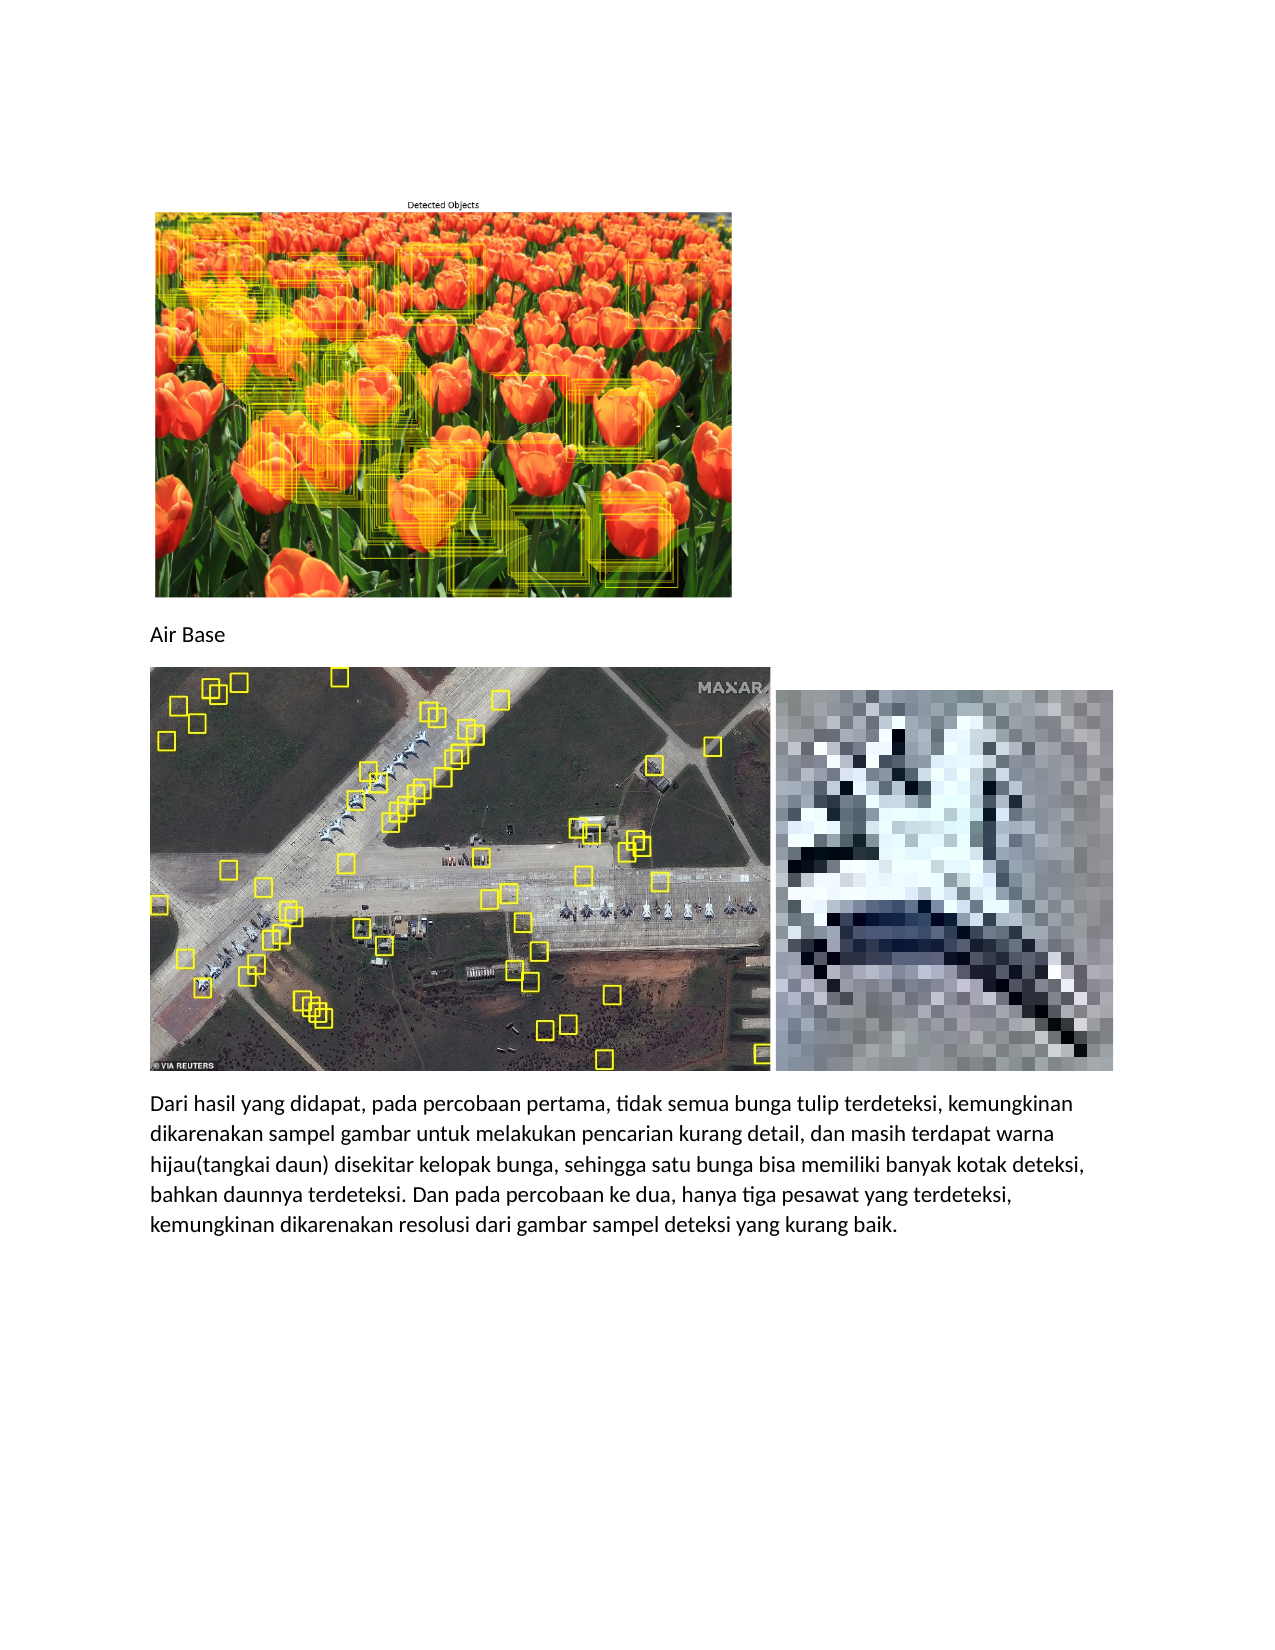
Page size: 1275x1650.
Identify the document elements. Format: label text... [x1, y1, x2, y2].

text Air Base [150, 620, 1125, 648]
picture [775, 690, 1114, 1071]
text Dari hasil yang didapat, pada percobaan pertama, tidak semua bunga tulip terdeteksi, kemungkinan dikarenakan sampel gambar untuk melakukan pencarian kurang detail, dan masih terdapat warna hijau(tangkai daun) disekitar kelopak bunga, sehingga satu bunga bisa memiliki banyak kotak deteksi, bahkan daunnya terdeteksi. Dan pada percobaan ke dua, hanya tiga pesawat yang terdeteksi, kemungkinan dikarenakan resolusi dari gambar sampel deteksi yang kurang baik. [150, 1089, 1125, 1238]
picture [150, 667, 771, 1071]
picture [150, 196, 736, 602]
